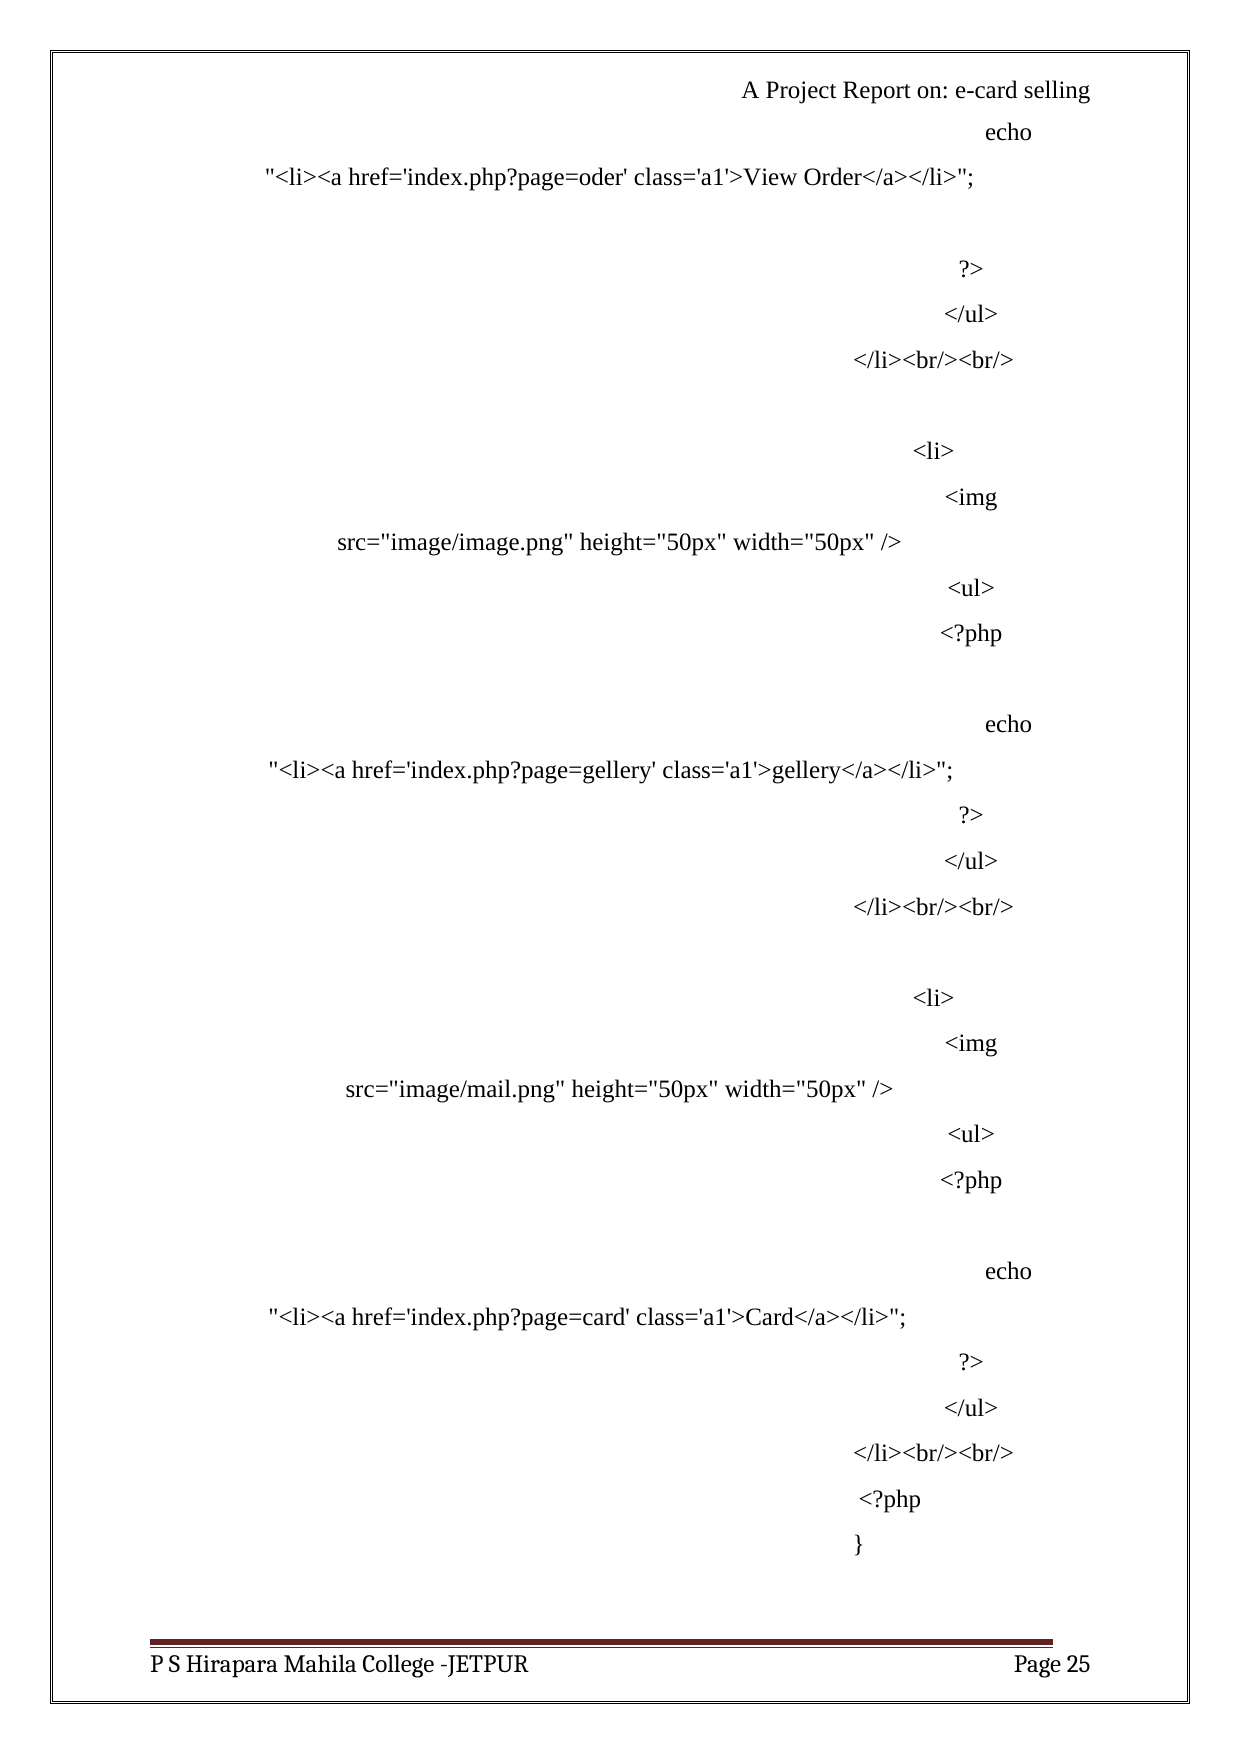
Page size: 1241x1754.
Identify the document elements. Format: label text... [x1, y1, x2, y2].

title echo "<li><a href='index.php?page=oder' class='a1'>View Order</a></li>"; [197, 104, 1042, 195]
title echo "<li><a href='index.php?page=gellery' class='a1'>gellery</a></li>"; [197, 696, 1042, 787]
title ?> [197, 1334, 1042, 1380]
title </li><br/><br/> [197, 1425, 1042, 1471]
title echo "<li><a href='index.php?page=card' class='a1'>Card</a></li>"; [197, 1243, 1042, 1334]
title <ul> [197, 1106, 1042, 1152]
title </ul> [197, 1380, 1042, 1425]
title ?> [197, 241, 1042, 286]
title <img src="image/image.png" height="50px" width="50px" /> [197, 468, 1042, 559]
title <?php [197, 1152, 1042, 1197]
title <img src="image/mail.png" height="50px" width="50px" /> [197, 1015, 1042, 1106]
title <?php [197, 1471, 1042, 1516]
title </li><br/><br/> [197, 332, 1042, 377]
title <li> [197, 423, 1042, 468]
title <ul> [197, 559, 1042, 605]
title </ul> [197, 833, 1042, 878]
title } [197, 1516, 1042, 1562]
title <?php [197, 605, 1042, 651]
title </li><br/><br/> [197, 878, 1042, 924]
title <li> [197, 970, 1042, 1015]
title ?> [197, 787, 1042, 833]
title </ul> [197, 286, 1042, 332]
